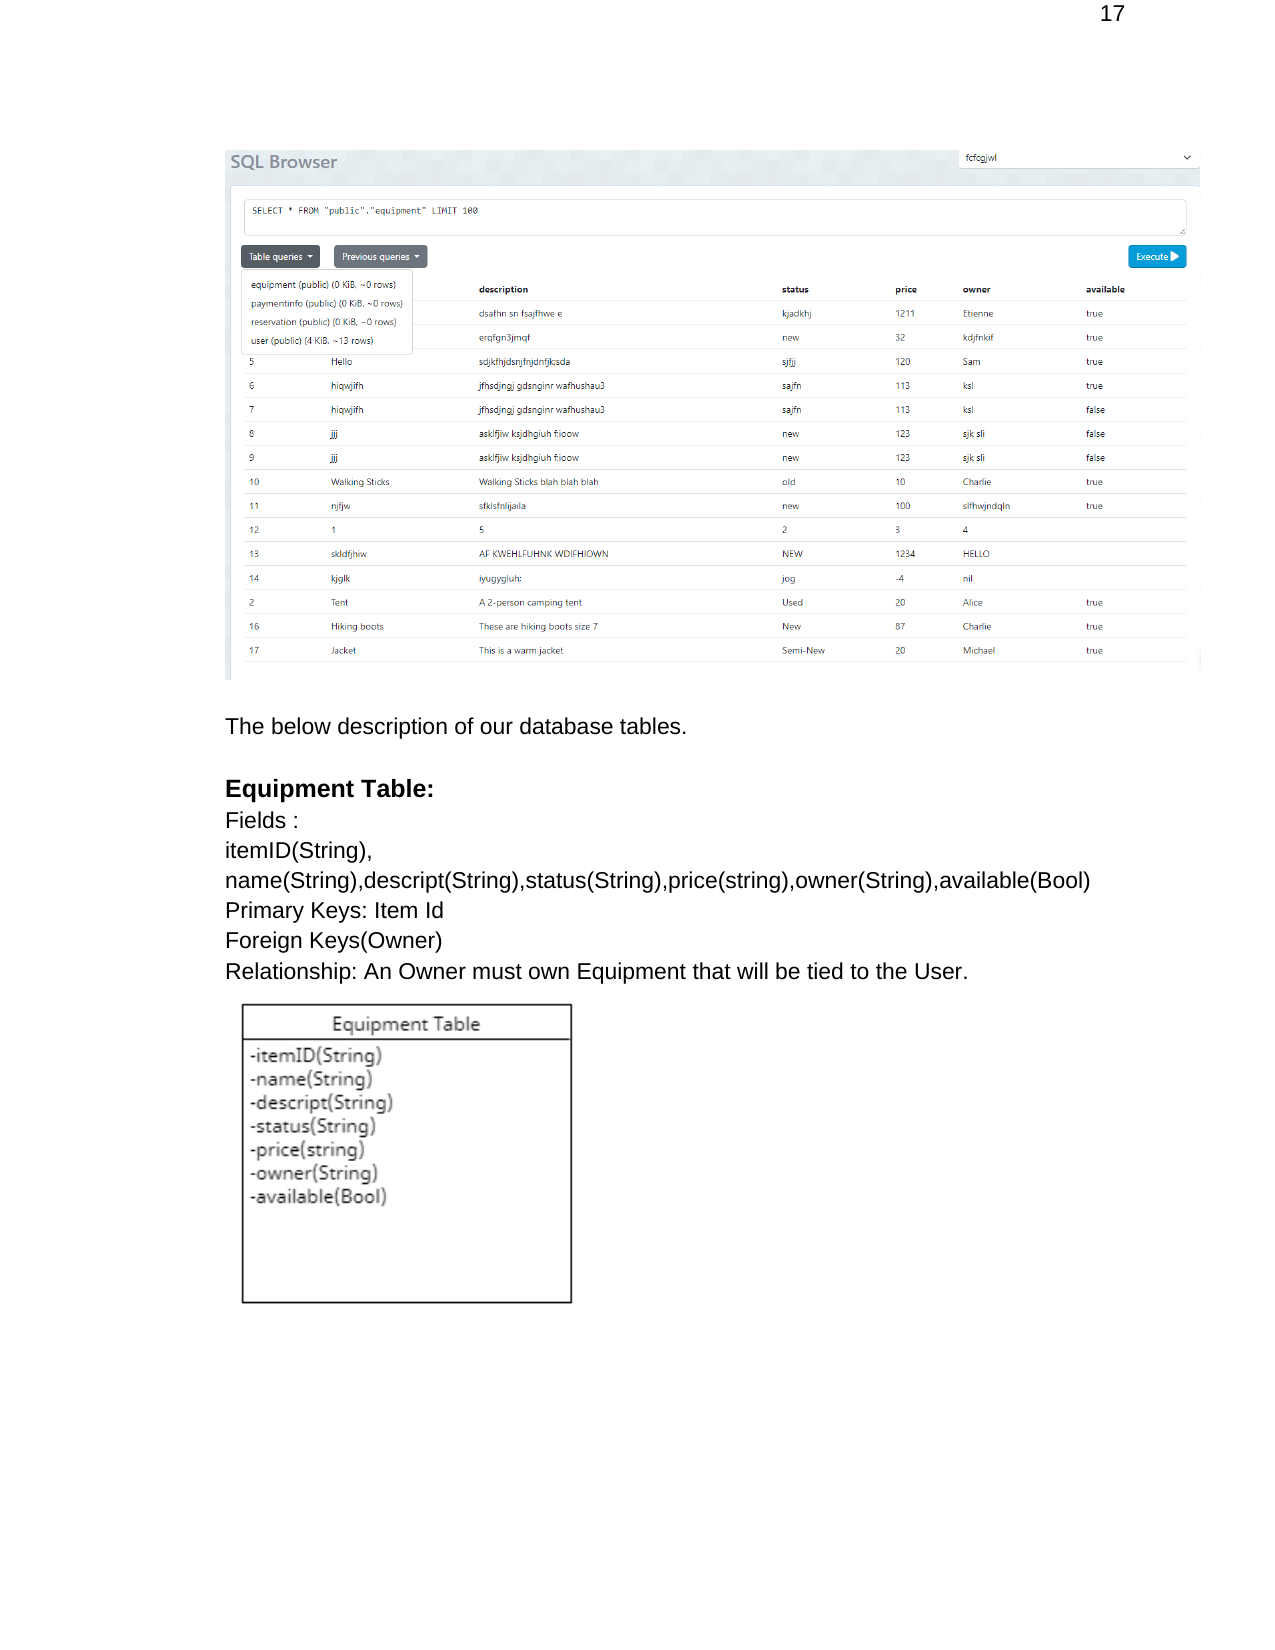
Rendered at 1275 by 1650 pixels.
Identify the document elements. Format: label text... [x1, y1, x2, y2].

text The below description of our database tables. [150, 713, 1125, 739]
picture [225, 987, 602, 1324]
text Foreign Keys(Owner) [225, 927, 1125, 954]
text Equipment Table: [150, 774, 1125, 802]
text itemID(String), name(String),descript(String),status(String),price(string),owner(String),available(Bool) [225, 837, 1125, 893]
text Relationship: An Owner must own Equipment that will be tied to the User. [225, 958, 1125, 984]
text Fields : [150, 807, 1125, 833]
picture [225, 150, 1200, 680]
text Primary Keys: Item Id [225, 897, 1125, 924]
